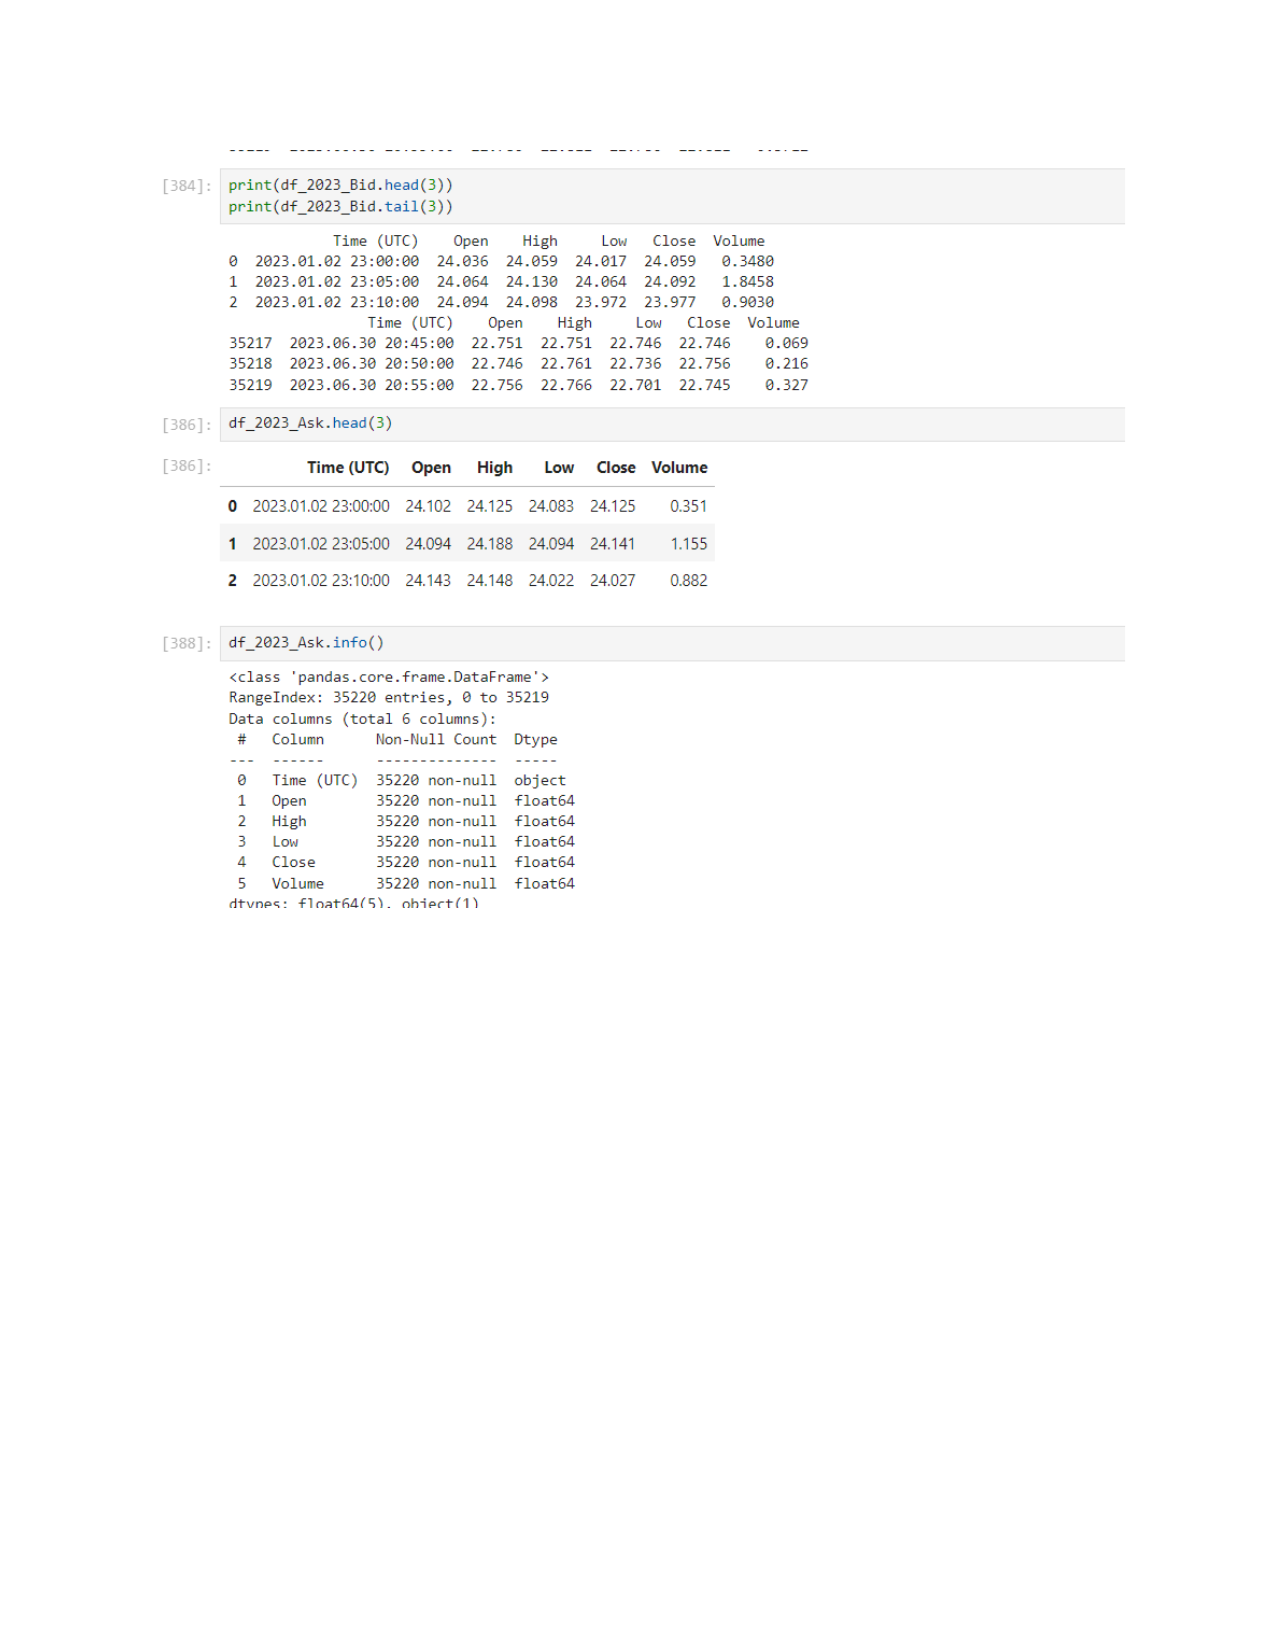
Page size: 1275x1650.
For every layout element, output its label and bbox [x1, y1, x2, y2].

picture [150, 150, 1125, 908]
